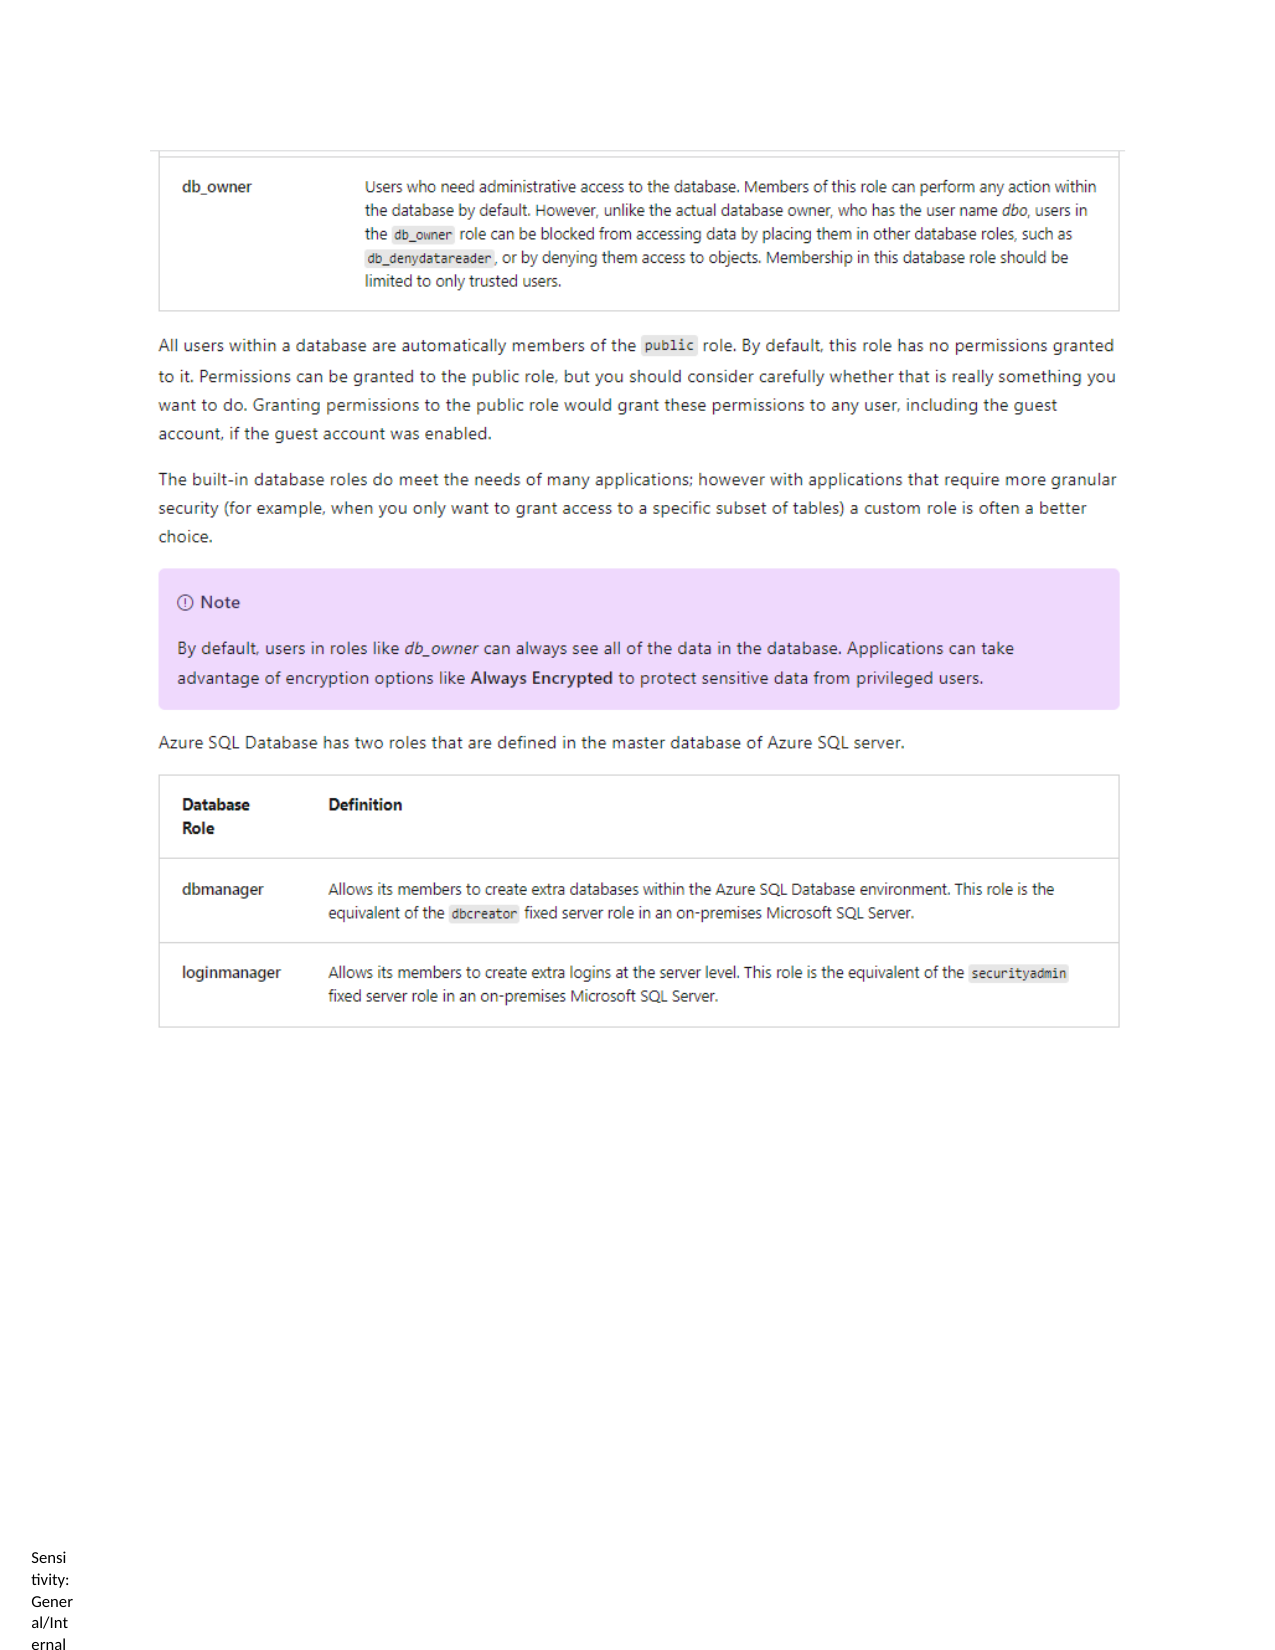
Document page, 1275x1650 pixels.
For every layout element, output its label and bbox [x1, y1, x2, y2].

picture [150, 150, 1125, 1034]
